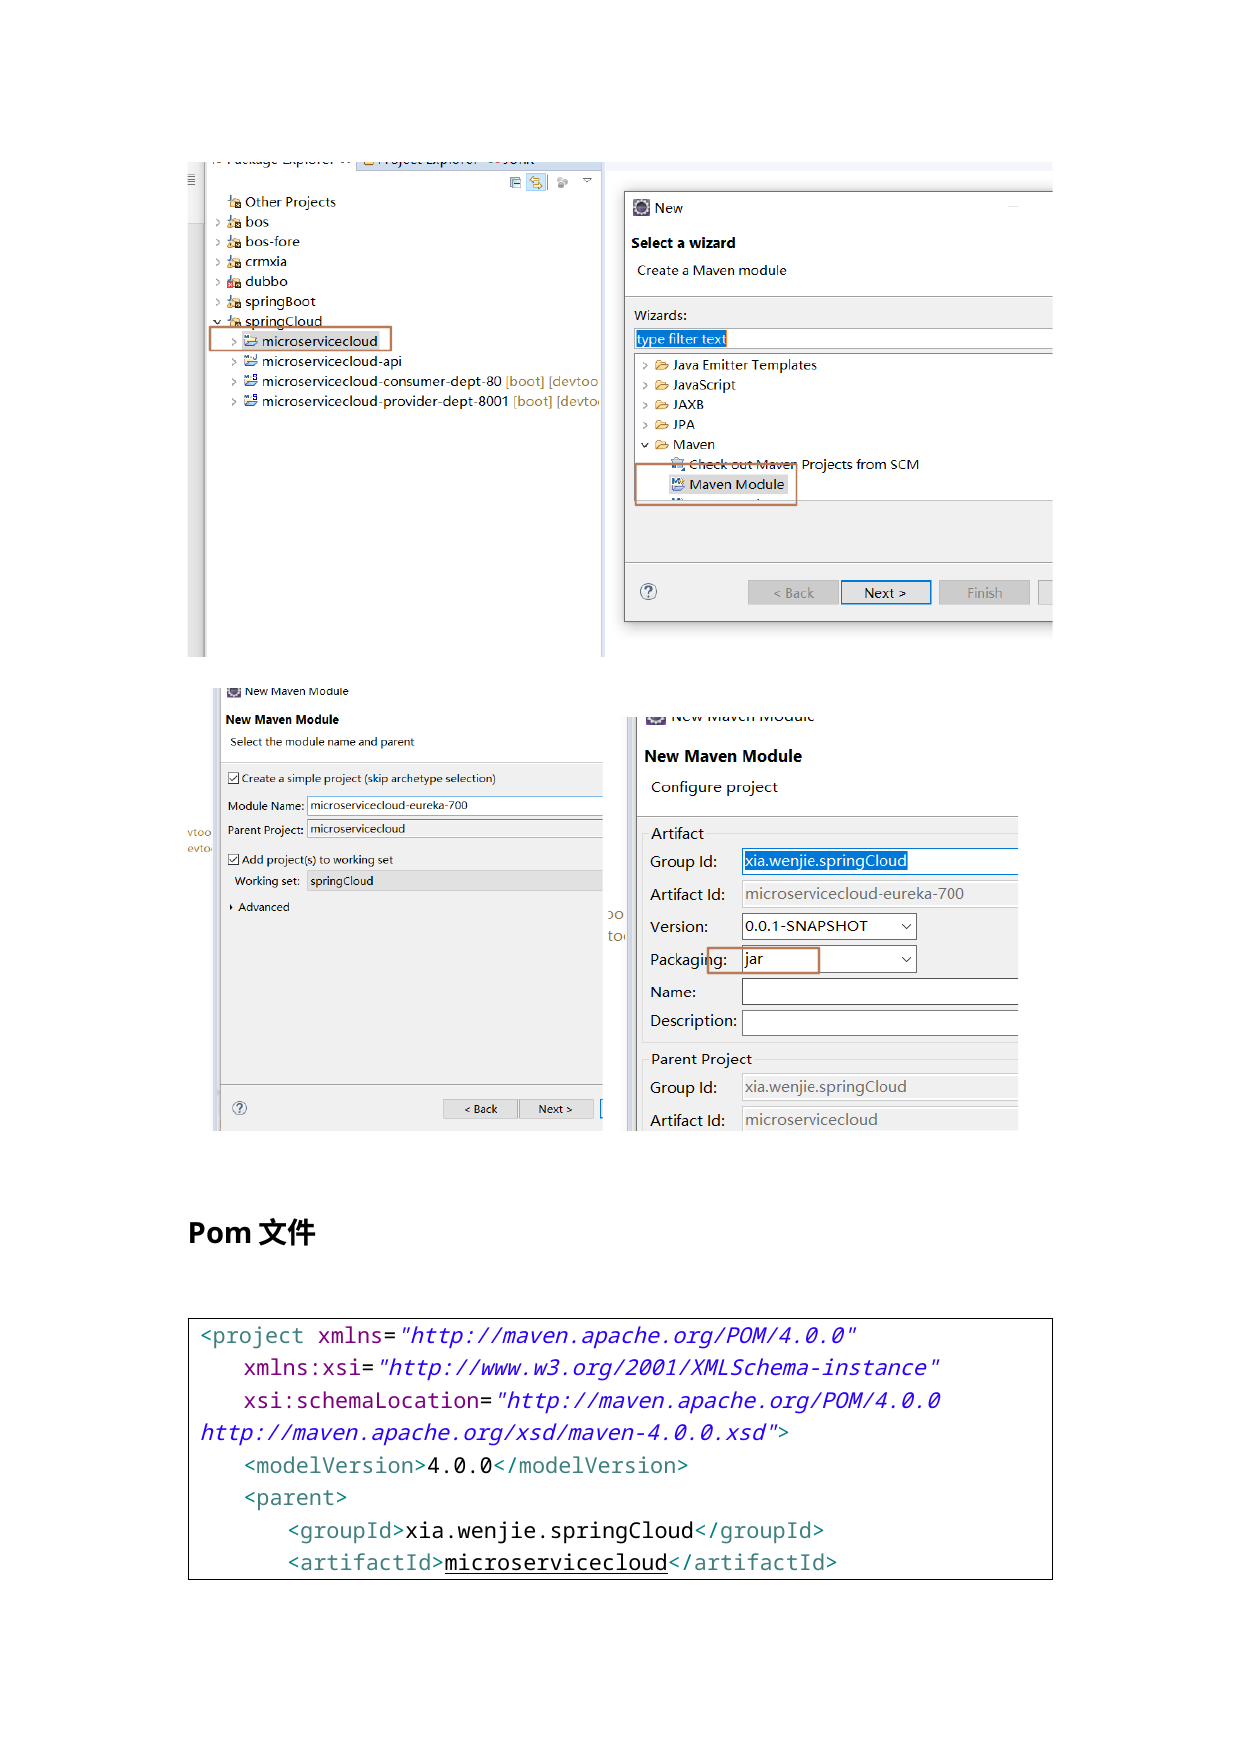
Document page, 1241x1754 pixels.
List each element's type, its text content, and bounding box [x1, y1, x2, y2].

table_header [189, 1319, 1052, 1578]
picture [187, 688, 603, 1131]
picture [187, 162, 1053, 657]
picture [608, 717, 1019, 1131]
subtitle Pom文件 [187, 1199, 1053, 1264]
